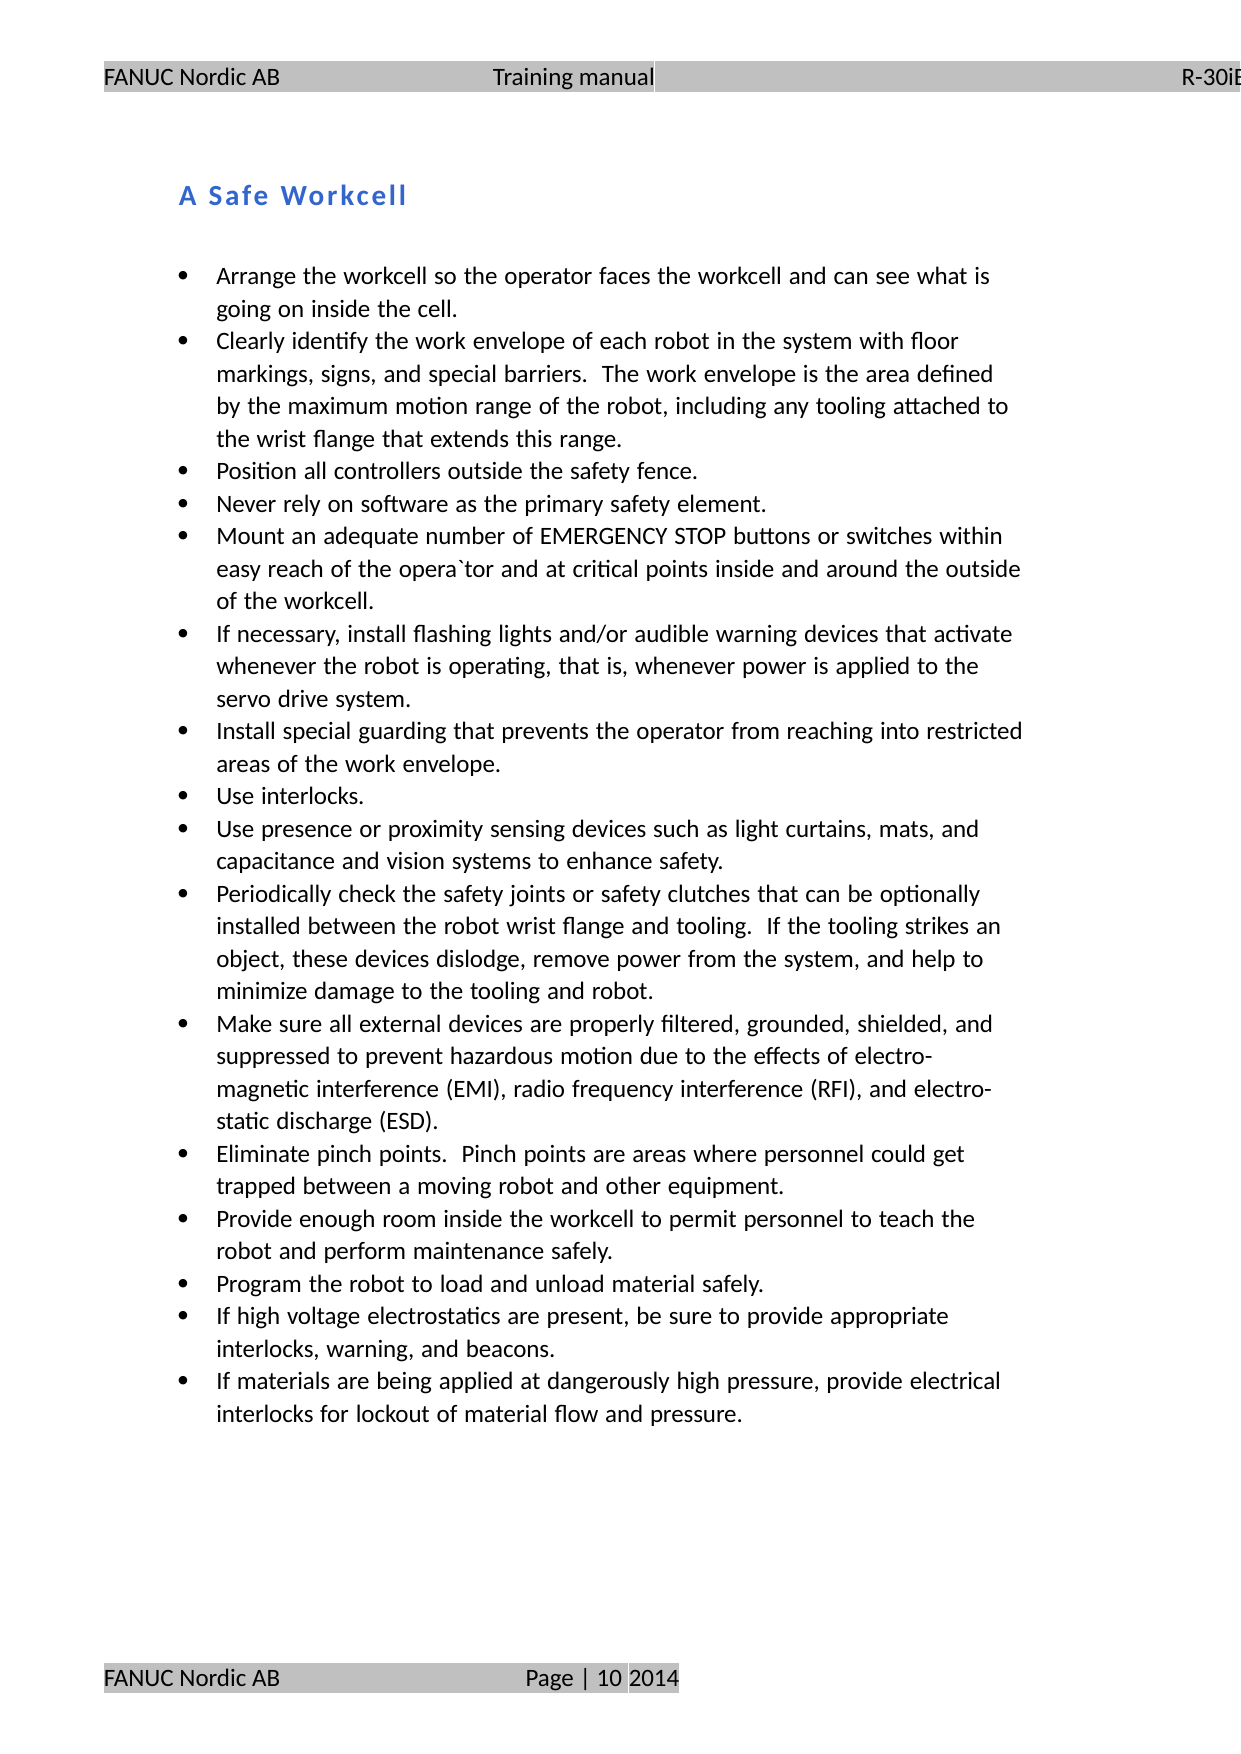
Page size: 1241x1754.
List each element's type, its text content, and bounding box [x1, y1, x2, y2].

list Eliminate pinch points. Pinch points are areas where personnel could get [178, 1137, 1138, 1169]
list capacitance and vision systems to enhance safety. [216, 844, 1138, 877]
list Install special guarding that prevents the operator from reaching into restricted [178, 714, 1138, 747]
list areas of the work envelope. [216, 747, 1138, 779]
list interlocks for lockout of material flow and pressure. [216, 1397, 1138, 1429]
list magnetic interference (EMI), radio frequency interference (RFI), and electro- [216, 1072, 1138, 1104]
list Provide enough room inside the workcell to permit personnel to teach the [178, 1202, 1138, 1234]
list the wrist flange that extends this range. [216, 422, 1138, 454]
list interlocks, warning, and beacons. [216, 1332, 1138, 1364]
list Use interlocks. [178, 779, 1138, 812]
list object, these devices dislodge, remove power from the system, and help to [216, 942, 1138, 974]
list Program the robot to load and unload material safely. [178, 1267, 1138, 1299]
list going on inside the cell. [216, 292, 1138, 324]
list of the workcell. [216, 584, 1138, 617]
list If necessary, install flashing lights and/or audible warning devices that activate [178, 617, 1138, 649]
list Clearly identify the work envelope of each robot in the system with floor [178, 324, 1138, 357]
text A Safe Workcell [103, 162, 1138, 227]
list suppressed to prevent hazardous motion due to the effects of electro- [216, 1039, 1138, 1072]
list whenever the robot is operating, that is, whenever power is applied to the [216, 649, 1138, 682]
list static discharge (ESD). [216, 1104, 1138, 1137]
list Use presence or proximity sensing devices such as light curtains, mats, and [178, 812, 1138, 844]
list If high voltage electrostatics are present, be sure to provide appropriate [178, 1299, 1138, 1332]
list Position all controllers outside the safety fence. [178, 454, 1138, 487]
list If materials are being applied at dangerously high pressure, provide electrical [178, 1364, 1138, 1397]
list minimize damage to the tooling and robot. [216, 974, 1138, 1007]
list easy reach of the opera`tor and at critical points inside and around the outside [216, 552, 1138, 584]
list Periodically check the safety joints or safety clutches that can be optionally [178, 877, 1138, 909]
list by the maximum motion range of the robot, including any tooling attached to [216, 389, 1138, 422]
list robot and perform maintenance safely. [216, 1234, 1138, 1267]
list Never rely on software as the primary safety element. [178, 487, 1138, 519]
list markings, signs, and special barriers. The work envelope is the area defined [216, 357, 1138, 389]
list servo drive system. [216, 682, 1138, 714]
list trapped between a moving robot and other equipment. [216, 1169, 1138, 1202]
list installed between the robot wrist flange and tooling. If the tooling strikes an [216, 909, 1138, 942]
list Make sure all external devices are properly filtered, grounded, shielded, and [178, 1007, 1138, 1039]
list Mount an adequate number of EMERGENCY STOP buttons or switches within [178, 519, 1138, 552]
list Arrange the workcell so the operator faces the workcell and can see what is [178, 259, 1138, 292]
